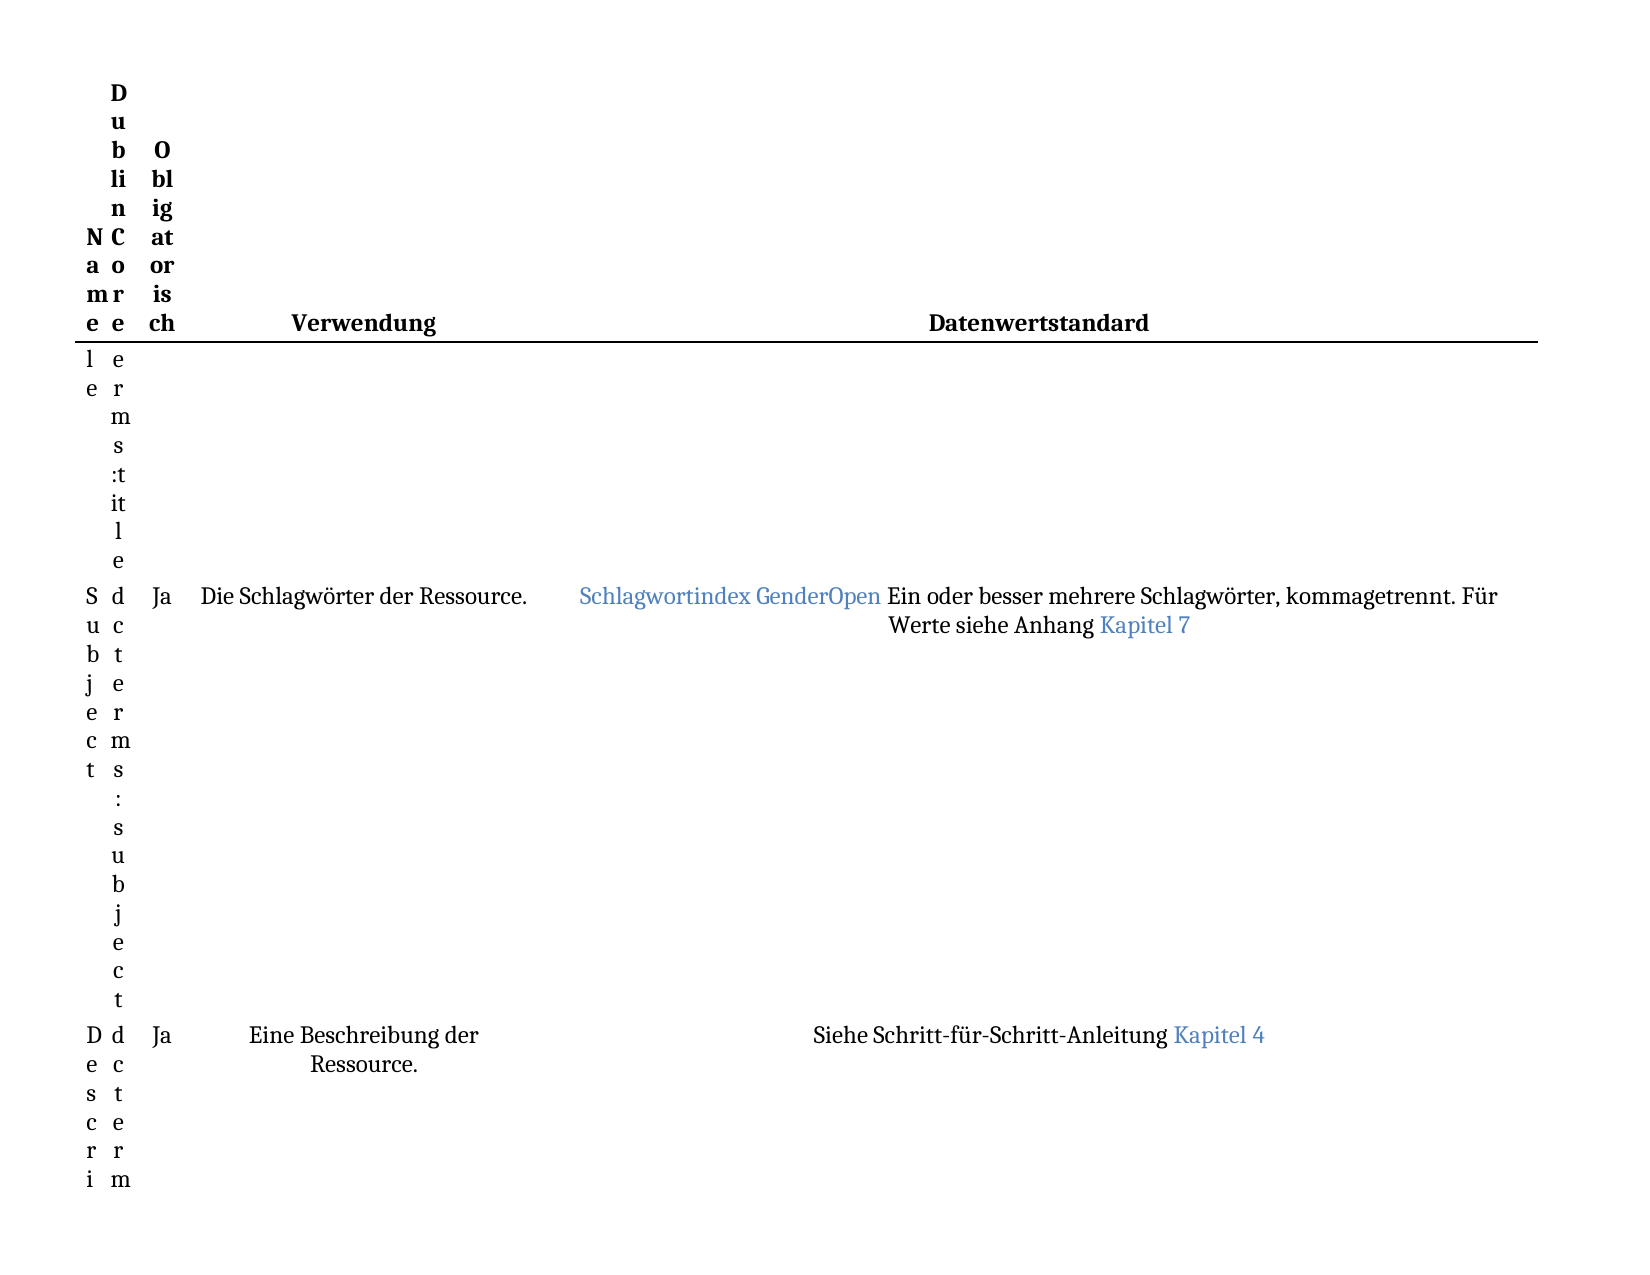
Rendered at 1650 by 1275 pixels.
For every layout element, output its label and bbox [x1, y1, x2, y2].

table_header [64, 75, 1564, 1194]
